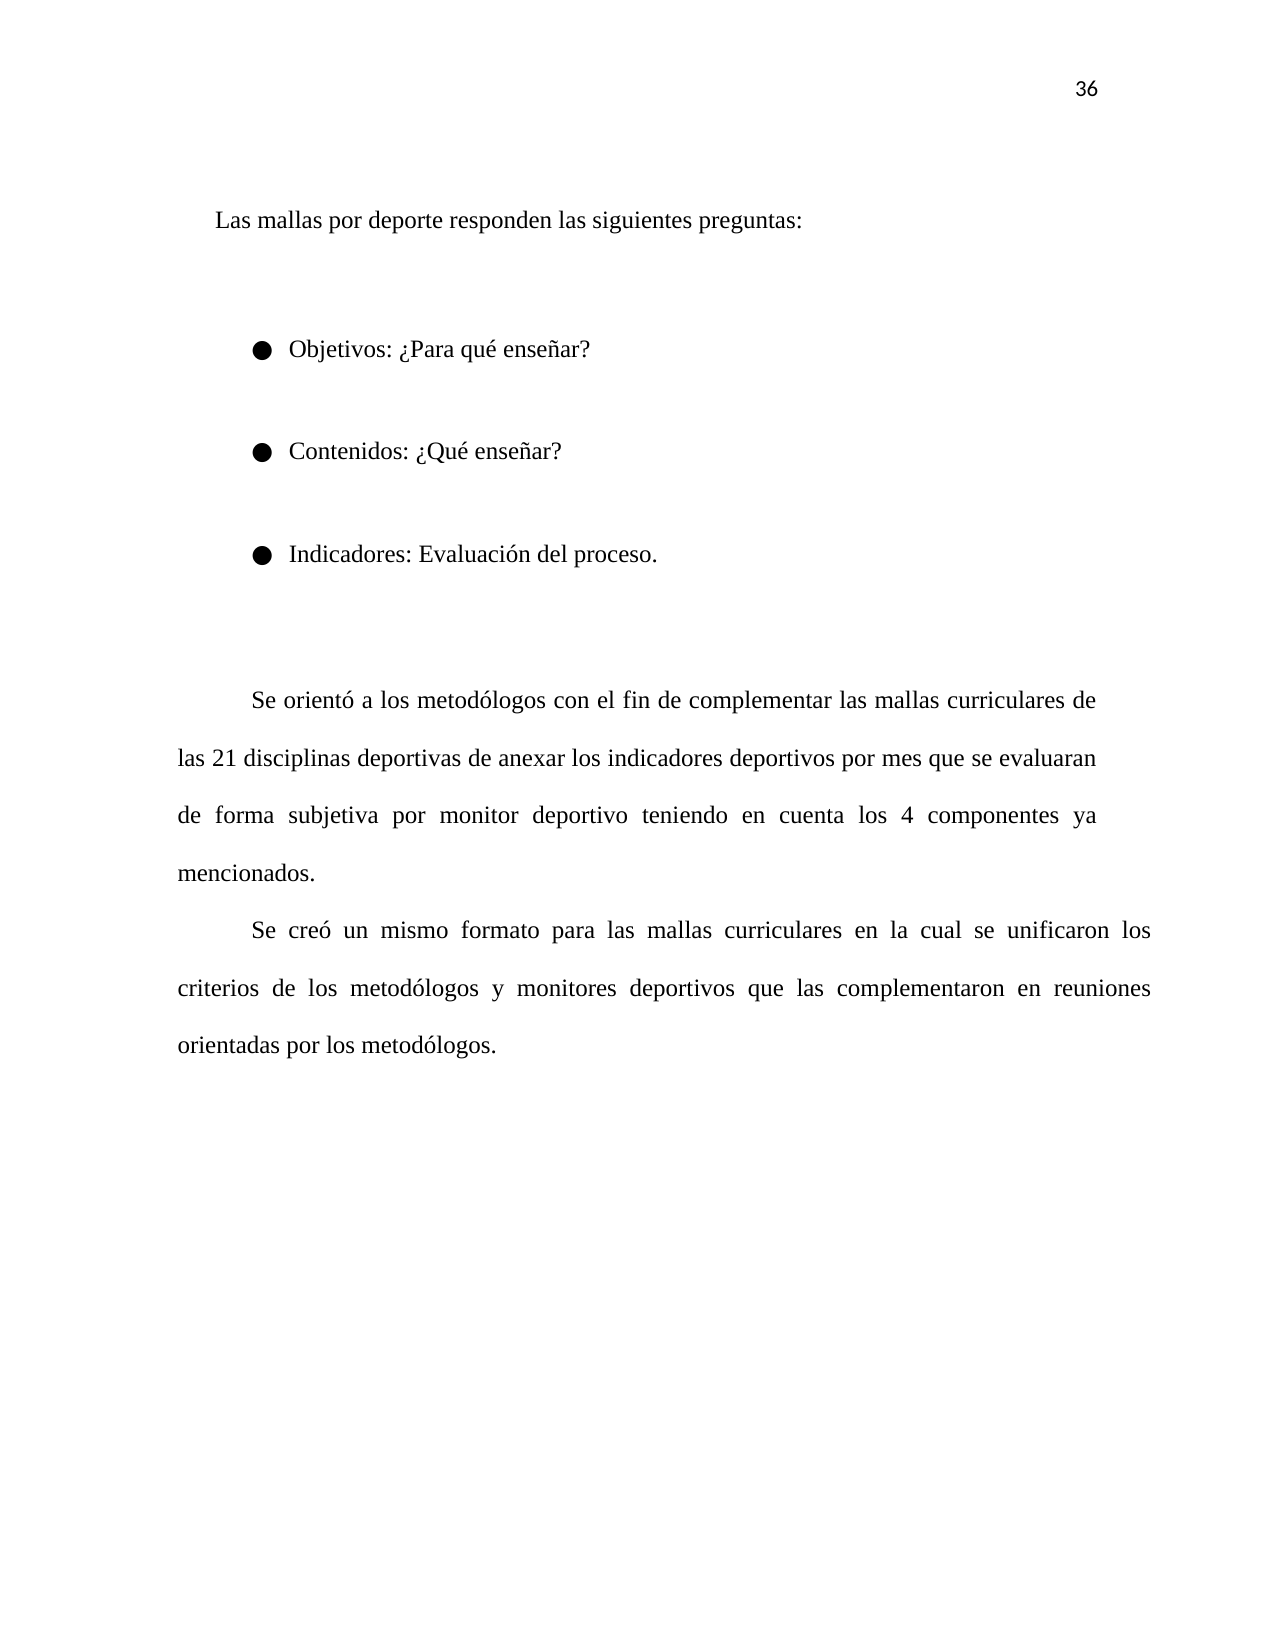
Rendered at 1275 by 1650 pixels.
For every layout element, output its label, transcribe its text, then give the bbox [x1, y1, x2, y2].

list Contenidos: ¿Qué enseñar? [251, 423, 1098, 474]
text Las mallas por deporte responden las siguientes preguntas: [177, 205, 1098, 234]
text Se creó un mismo formato para las mallas curriculares en la cual se unificaron los criterios de los metodólogos y monitores deportivos que las complementaron en reuniones orientadas por los metodólogos. [177, 915, 1152, 1059]
list Objetivos: ¿Para qué enseñar? [251, 320, 1098, 371]
list Indicadores: Evaluación del proceso. [251, 525, 1098, 576]
text Se orientó a los metodólogos con el fin de complementar las mallas curriculares de las 21 disciplinas deportivas de anexar los indicadores deportivos por mes que se evaluaran de forma subjetiva por monitor deportivo teniendo en cuenta los 4 componentes ya mencionados. [177, 685, 1098, 886]
